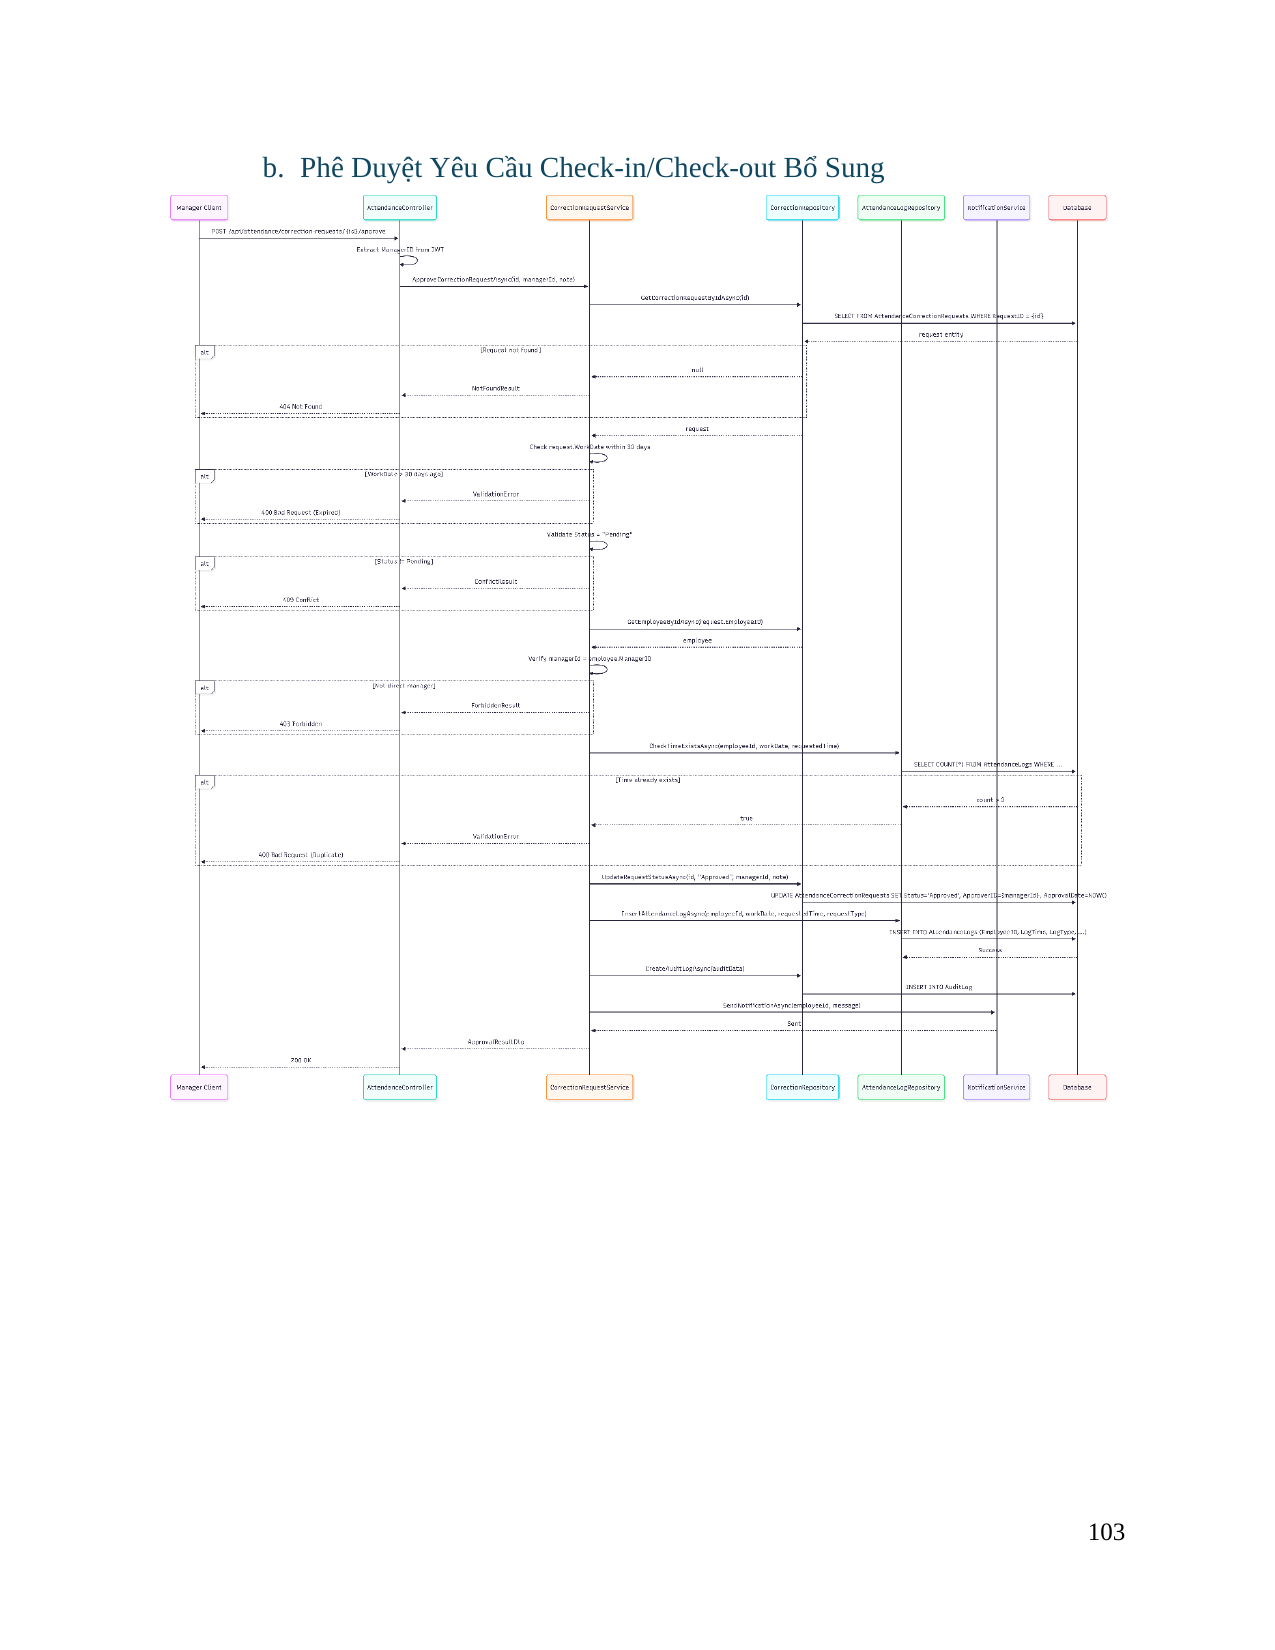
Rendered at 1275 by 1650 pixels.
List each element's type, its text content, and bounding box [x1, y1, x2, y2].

picture [150, 191, 1125, 1115]
subtitle Phê Duyệt Yêu Cầu Check-in/Check-out Bổ Sung [262, 150, 1125, 183]
